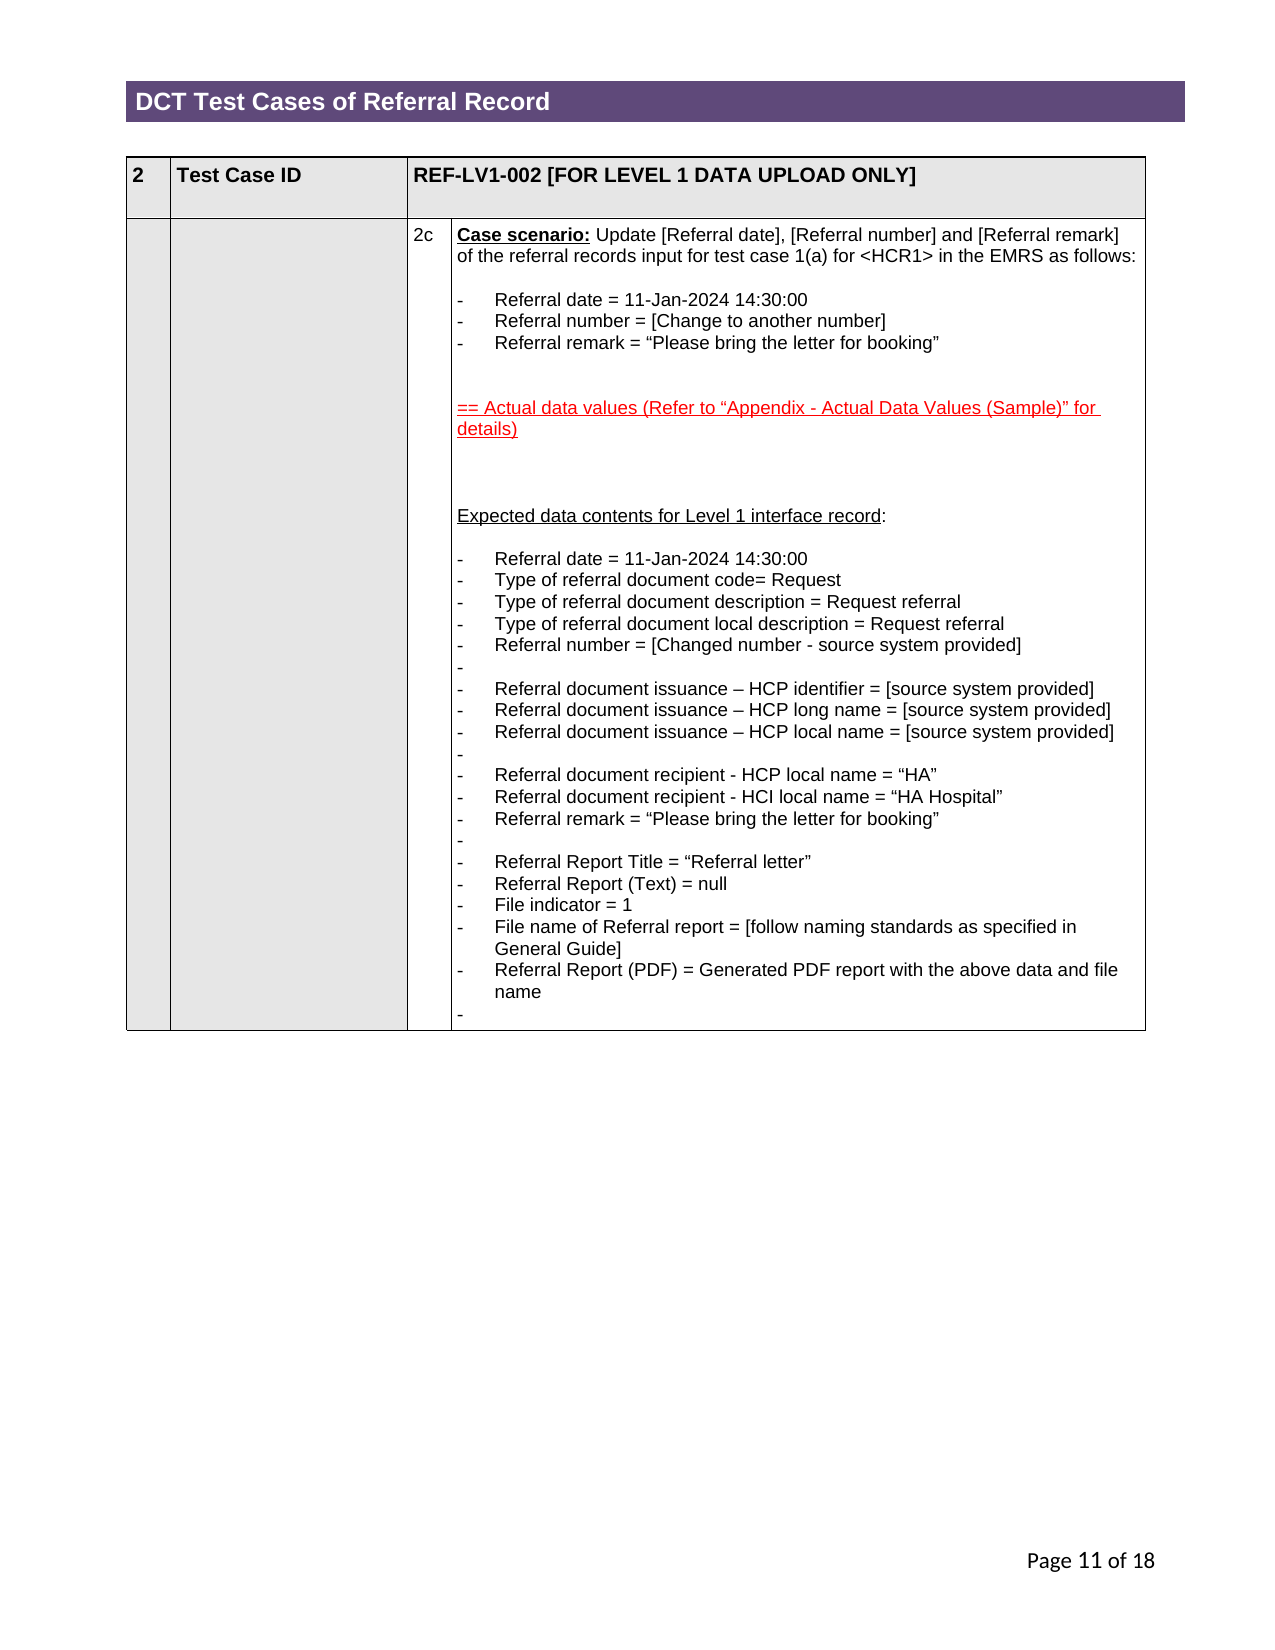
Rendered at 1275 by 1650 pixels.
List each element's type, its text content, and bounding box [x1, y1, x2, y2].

table_cell Case scenario: Update [Referral date], [Referral number] and [Referral remark] of the referral records input for test case 1(a) for <HCR1> in the EMRS as follows: Referral date = 11-Jan-2024 14:30:00 Referral number = [Change to another number] Referral remark = “Please bring the letter for booking” == Actual data values (Refer to “Appendix - Actual Data Values (Sample)” for details) Expected data contents for Level 1 interface record: Referral date = 11-Jan-2024 14:30:00 Type of referral document code= Request Type of referral document description = Request referral Type of referral document local description = Request referral Referral number = [Changed number - source system provided] Referral document issuance – HCP identifier = [source system provided] Referral document issuance – HCP long name = [source system provided] Referral document issuance – HCP local name = [source system provided] Referral document recipient - HCP local name = “HA” Referral document recipient - HCI local name = “HA Hospital” Referral remark = “Please bring the letter for booking” Referral Report Title = “Referral letter” Referral Report (Text) = null File indicator = 1 File name of Referral report = [follow naming standards as specified in General Guide] Referral Report (PDF) = Generated PDF report with the above data and file name [452, 219, 1145, 1030]
table_header Test Case ID [171, 158, 407, 217]
table_header 2 [127, 158, 170, 217]
table_cell 2c [408, 219, 451, 1030]
table_header REF-LV1-002 [FOR LEVEL 1 DATA UPLOAD ONLY] [408, 158, 1145, 217]
